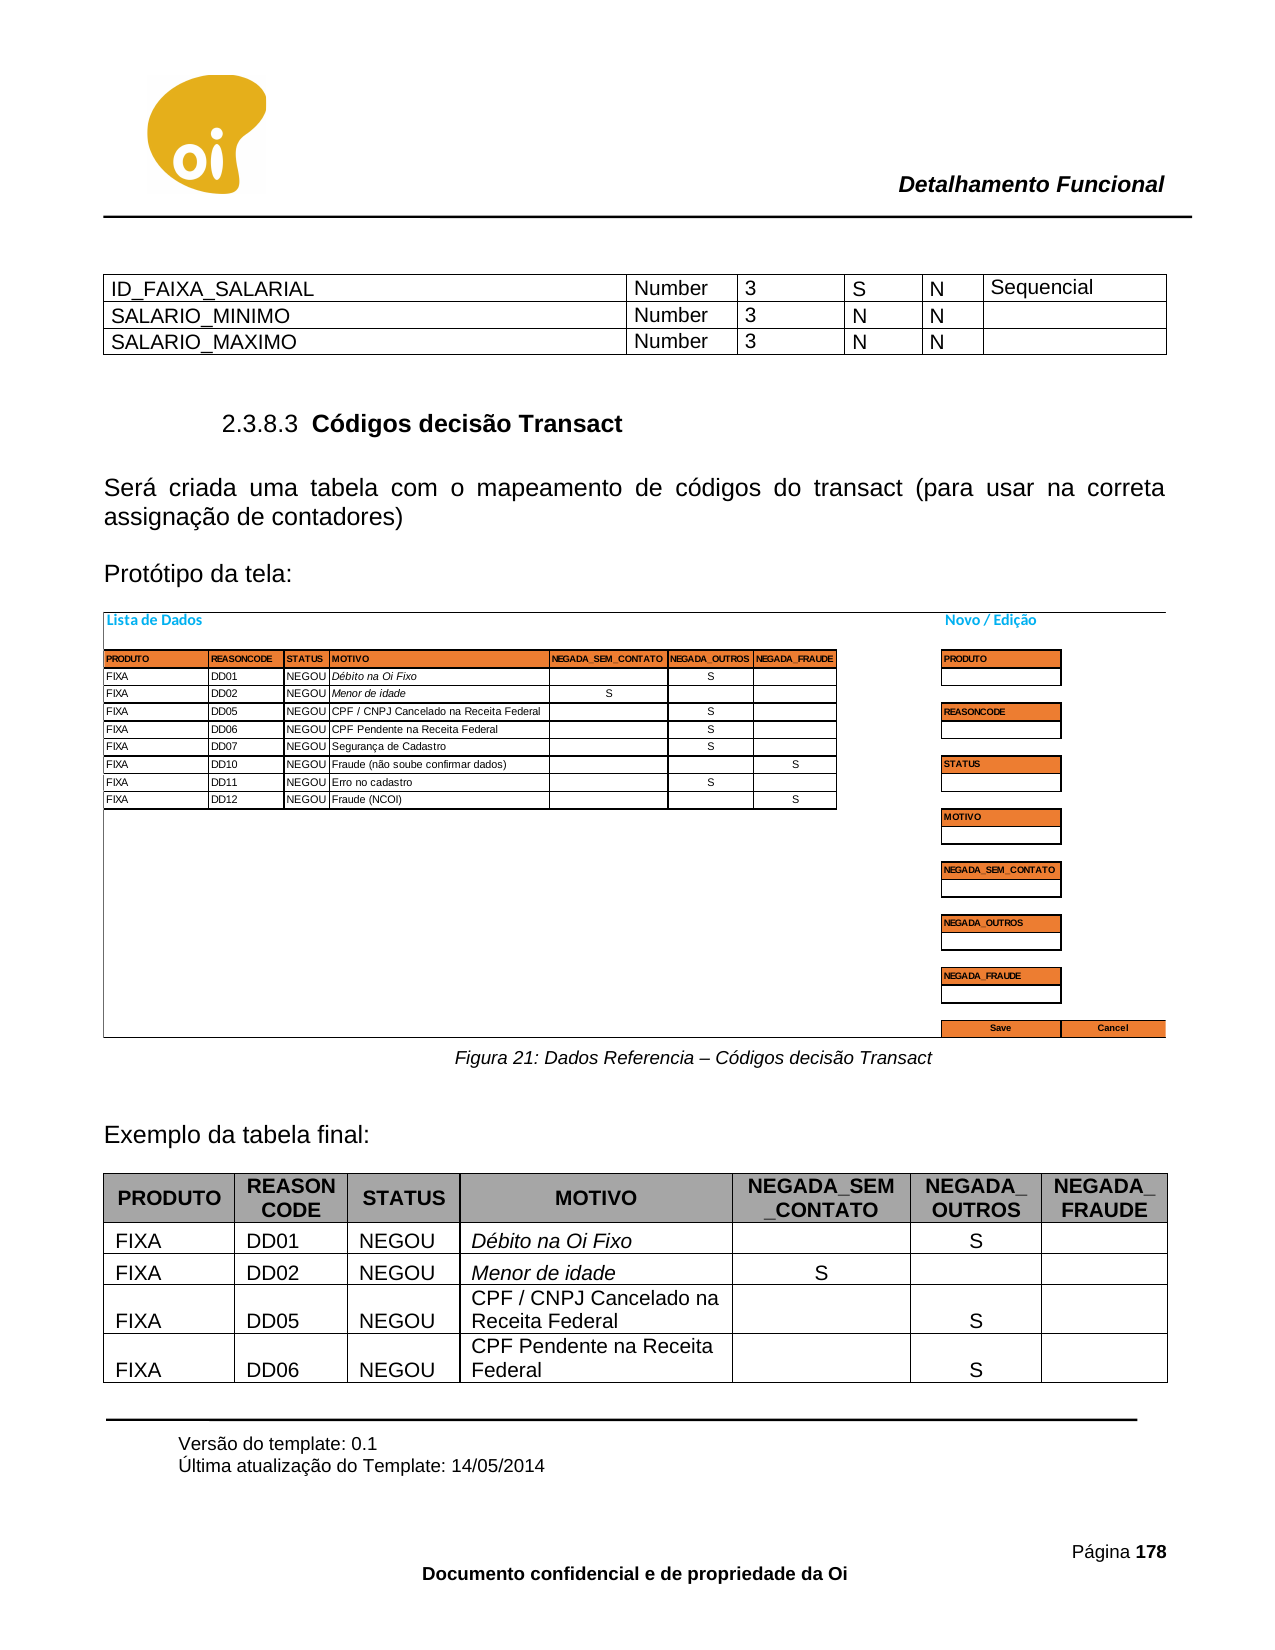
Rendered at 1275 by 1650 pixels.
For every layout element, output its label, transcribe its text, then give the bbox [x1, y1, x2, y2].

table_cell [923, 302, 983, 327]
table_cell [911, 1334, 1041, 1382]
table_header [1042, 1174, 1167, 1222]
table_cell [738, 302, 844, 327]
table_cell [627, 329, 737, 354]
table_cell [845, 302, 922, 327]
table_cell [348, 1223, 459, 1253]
text Figura 21: Dados Referencia – Códigos decisão Transact [222, 1046, 1167, 1068]
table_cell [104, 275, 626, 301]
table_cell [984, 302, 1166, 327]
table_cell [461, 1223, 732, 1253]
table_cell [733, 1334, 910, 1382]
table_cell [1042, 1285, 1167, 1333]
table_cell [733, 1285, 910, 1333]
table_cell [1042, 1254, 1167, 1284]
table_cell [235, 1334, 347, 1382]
text Protótipo da tela: [103, 559, 1167, 588]
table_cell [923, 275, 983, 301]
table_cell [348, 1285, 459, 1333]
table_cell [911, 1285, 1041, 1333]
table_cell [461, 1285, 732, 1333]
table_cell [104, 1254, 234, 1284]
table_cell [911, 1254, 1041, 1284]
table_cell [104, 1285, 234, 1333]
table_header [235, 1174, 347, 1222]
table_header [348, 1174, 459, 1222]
text Será criada uma tabela com o mapeamento de códigos do transact (para usar na correta assignação de contadores) [103, 473, 1167, 530]
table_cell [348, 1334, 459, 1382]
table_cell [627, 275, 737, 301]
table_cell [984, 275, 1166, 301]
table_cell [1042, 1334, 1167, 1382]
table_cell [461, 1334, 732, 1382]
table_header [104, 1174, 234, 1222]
picture [147, 75, 267, 194]
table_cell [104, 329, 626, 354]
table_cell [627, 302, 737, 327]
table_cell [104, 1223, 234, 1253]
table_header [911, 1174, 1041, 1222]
subtitle Códigos decisão Transact [222, 409, 1167, 438]
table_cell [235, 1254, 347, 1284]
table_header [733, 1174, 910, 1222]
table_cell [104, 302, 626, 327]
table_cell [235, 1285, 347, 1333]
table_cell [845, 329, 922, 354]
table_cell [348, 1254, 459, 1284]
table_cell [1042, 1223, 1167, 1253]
text Exemplo da tabela final: [103, 1120, 1167, 1149]
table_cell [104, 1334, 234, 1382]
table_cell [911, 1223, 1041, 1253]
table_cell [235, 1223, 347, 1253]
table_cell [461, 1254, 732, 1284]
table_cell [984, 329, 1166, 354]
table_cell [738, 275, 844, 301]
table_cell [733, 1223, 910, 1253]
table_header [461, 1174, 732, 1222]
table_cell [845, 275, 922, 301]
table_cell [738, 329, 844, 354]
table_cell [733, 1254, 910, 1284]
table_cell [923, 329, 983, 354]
